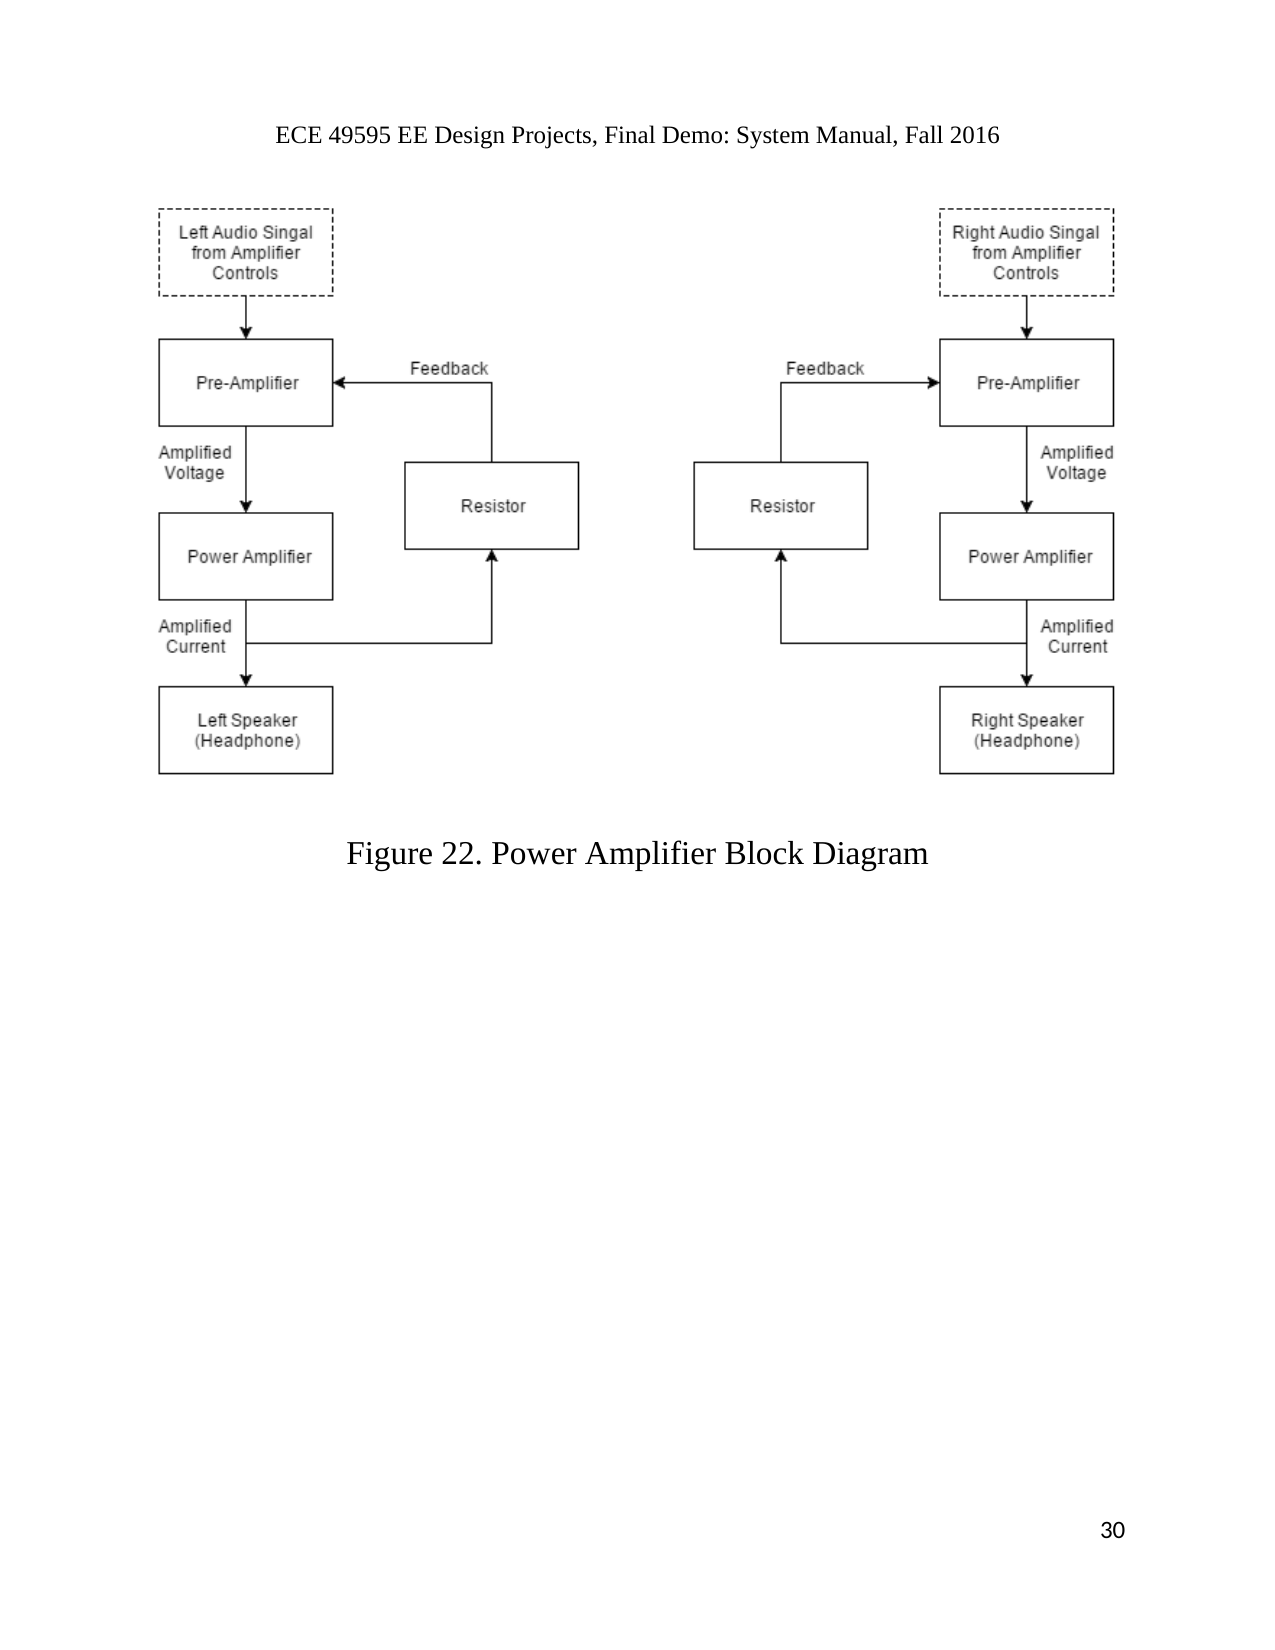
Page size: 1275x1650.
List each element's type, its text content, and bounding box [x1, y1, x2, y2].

text Figure 22. Power Amplifier Block Diagram [150, 833, 1125, 872]
